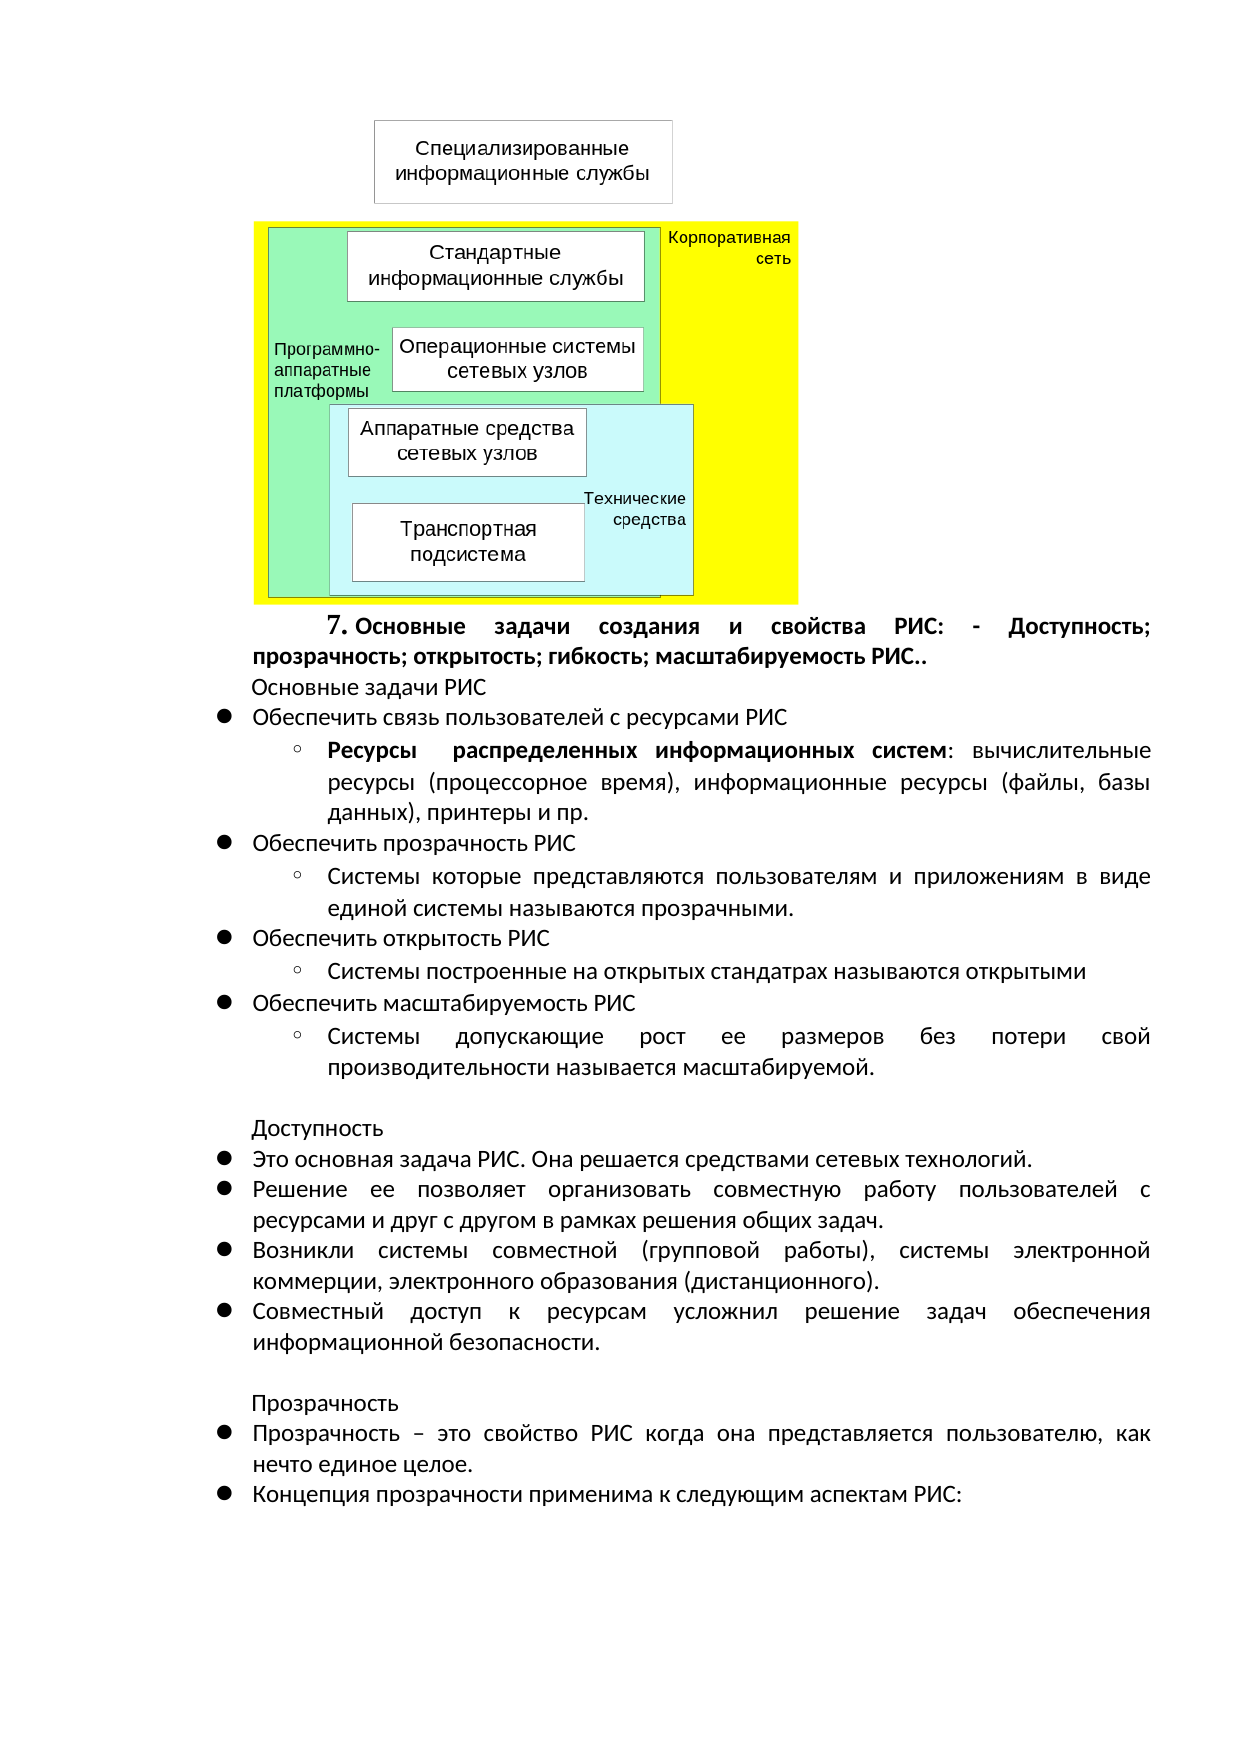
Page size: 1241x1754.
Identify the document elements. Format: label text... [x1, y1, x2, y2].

list Обеспечить прозрачность РИС [215, 827, 1152, 858]
list Обеспечить масштабируемость РИС [215, 987, 1152, 1017]
list Прозрачность – это свойство РИС когда она представляется пользователю, как нечто единое целое. [215, 1418, 1152, 1479]
list Обеспечить связь пользователей с ресурсами РИС [215, 701, 1152, 732]
list Возникли системы совместной (групповой работы), системы электронной коммерции, электронного образования (дистанционного). [215, 1234, 1152, 1296]
list Обеспечить открытость РИС [215, 922, 1152, 953]
list Совместный доступ к ресурсам усложнил решение задач обеспечения информационной безопасности. [215, 1296, 1152, 1357]
list Прозрачность [251, 1387, 1152, 1418]
list Системы которые представляются пользователям и приложениям в виде единой системы называются прозрачными. [290, 858, 1152, 922]
list Доступность [251, 1112, 1152, 1143]
list Системы построенные на открытых стандатрах называются открытыми [290, 953, 1152, 987]
list Ресурсы распределенных информационных систем: вычислительные ресурсы (процессорное время), информационные ресурсы (файлы, базы данных), принтеры и пр. [290, 732, 1152, 827]
list Основные задачи создания и свойства РИС: - Доступность; прозрачность; открытость; гибкость; масштабируемость РИС.. [252, 607, 1152, 671]
list Основные задачи РИС [251, 671, 1152, 701]
list Концепция прозрачности применима к следующим аспектам РИС: [215, 1479, 1152, 1509]
list Решение ее позволяет организовать совместную работу пользователей с ресурсами и друг с другом в рамках решения общих задач. [215, 1173, 1152, 1234]
list Системы допускающие рост ее размеров без потери свой производительности называется масштабируемой. [290, 1017, 1152, 1082]
list Это основная задача РИС. Она решается средствами сетевых технологий. [215, 1143, 1152, 1173]
